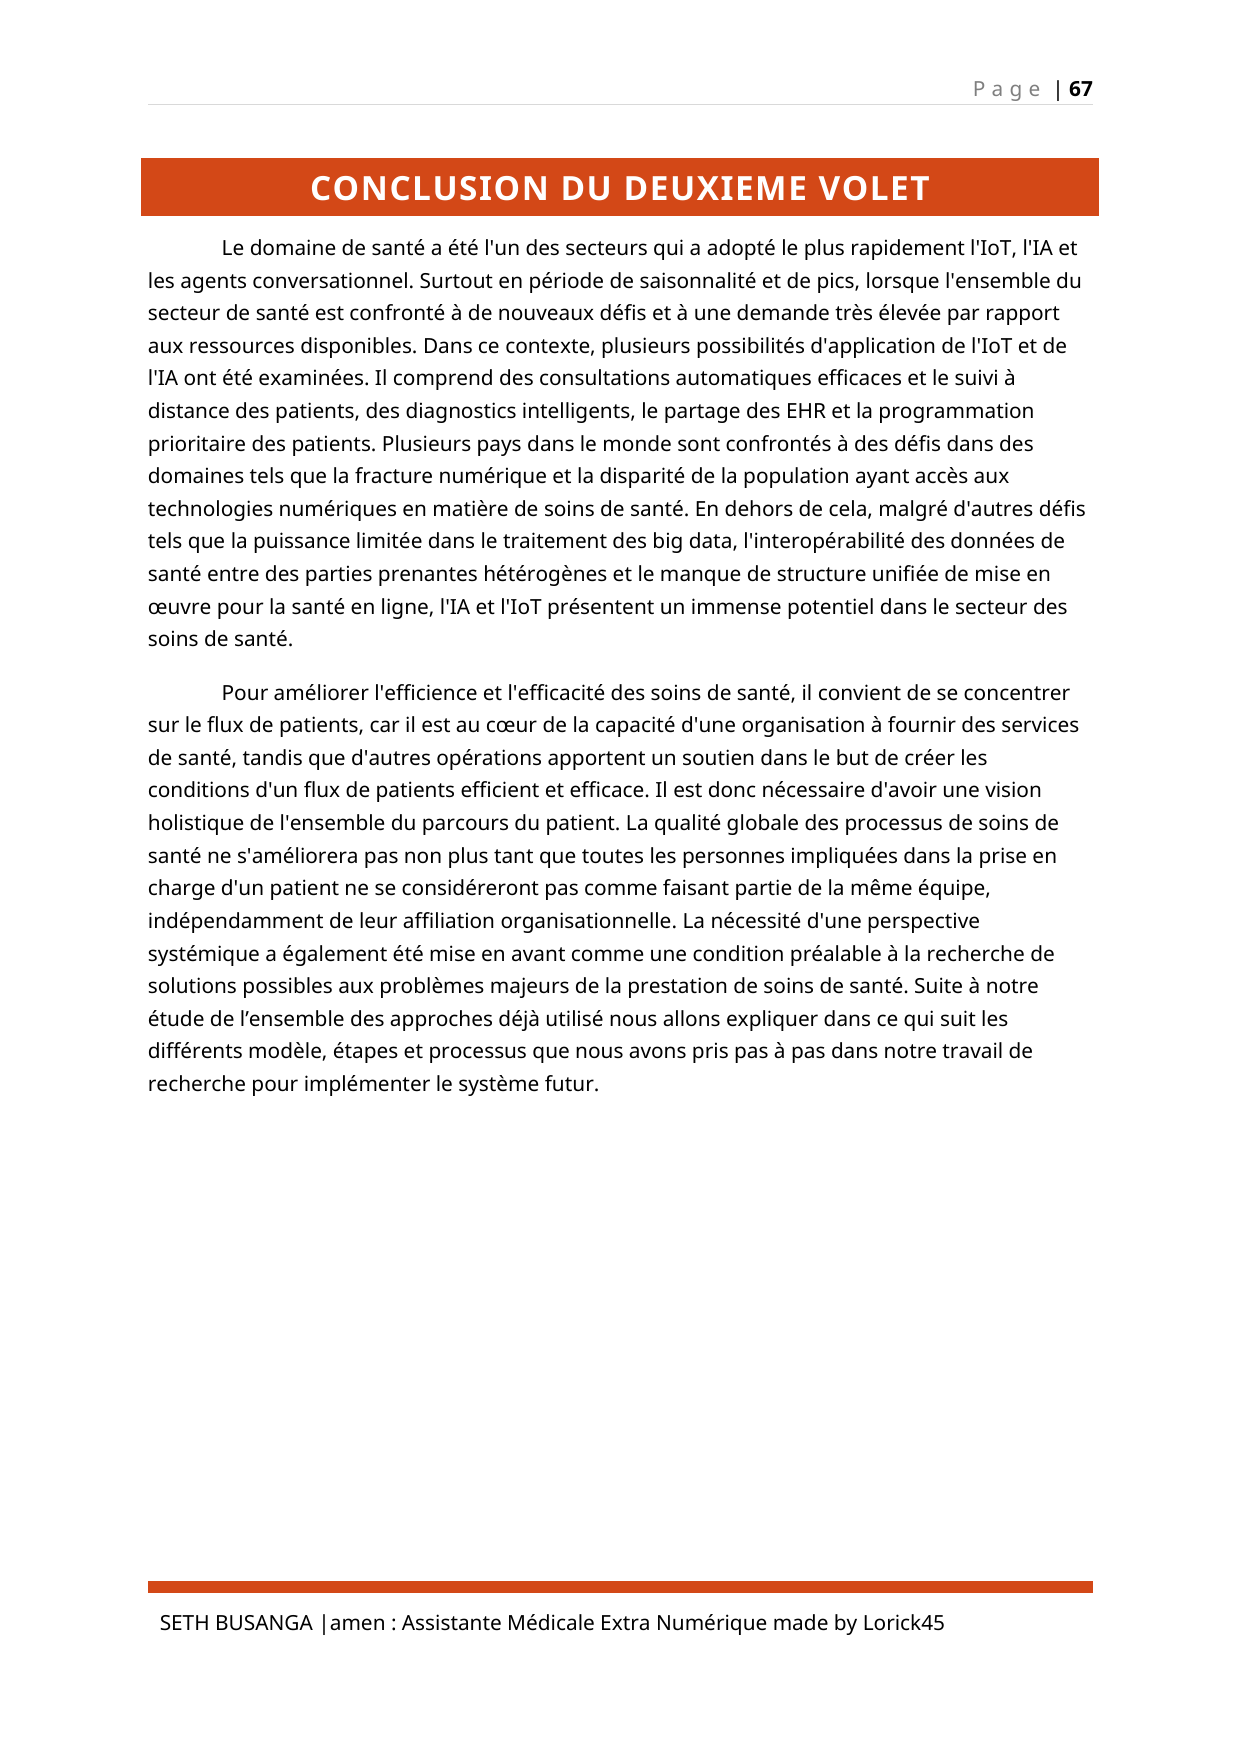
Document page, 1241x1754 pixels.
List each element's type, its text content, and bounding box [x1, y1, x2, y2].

text Pour améliorer l'efficience et l'efficacité des soins de santé, il convient de se concentrer sur le flux de patients, car il est au cœur de la capacité d'une organisation à fournir des services de santé, tandis que d'autres opérations apportent un soutien dans le but de créer les conditions d'un flux de patients efficient et efficace. Il est donc nécessaire d'avoir une vision holistique de l'ensemble du parcours du patient. La qualité globale des processus de soins de santé ne s'améliorera pas non plus tant que toutes les personnes impliquées dans la prise en charge d'un patient ne se considéreront pas comme faisant partie de la même équipe, indépendamment de leur affiliation organisationnelle. La nécessité d'une perspective systémique a également été mise en avant comme une condition préalable à la recherche de solutions possibles aux problèmes majeurs de la prestation de soins de santé. Suite à notre étude de l’ensemble des approches déjà utilisé nous allons expliquer dans ce qui suit les différents modèle, étapes et processus que nous avons pris pas à pas dans notre travail de recherche pour implémenter le système futur. [148, 678, 1093, 1097]
subtitle Conclusion du deuxieme volet [148, 164, 1093, 210]
text Le domaine de santé a été l'un des secteurs qui a adopté le plus rapidement l'IoT, l'IA et les agents conversationnel. Surtout en période de saisonnalité et de pics, lorsque l'ensemble du secteur de santé est confronté à de nouveaux défis et à une demande très élevée par rapport aux ressources disponibles. Dans ce contexte, plusieurs possibilités d'application de l'IoT et de l'IA ont été examinées. Il comprend des consultations automatiques efficaces et le suivi à distance des patients, des diagnostics intelligents, le partage des EHR et la programmation prioritaire des patients. Plusieurs pays dans le monde sont confrontés à des défis dans des domaines tels que la fracture numérique et la disparité de la population ayant accès aux technologies numériques en matière de soins de santé. En dehors de cela, malgré d'autres défis tels que la puissance limitée dans le traitement des big data, l'interopérabilité des données de santé entre des parties prenantes hétérogènes et le manque de structure unifiée de mise en œuvre pour la santé en ligne, l'IA et l'IoT présentent un immense potentiel dans le secteur des soins de santé. [148, 233, 1093, 653]
